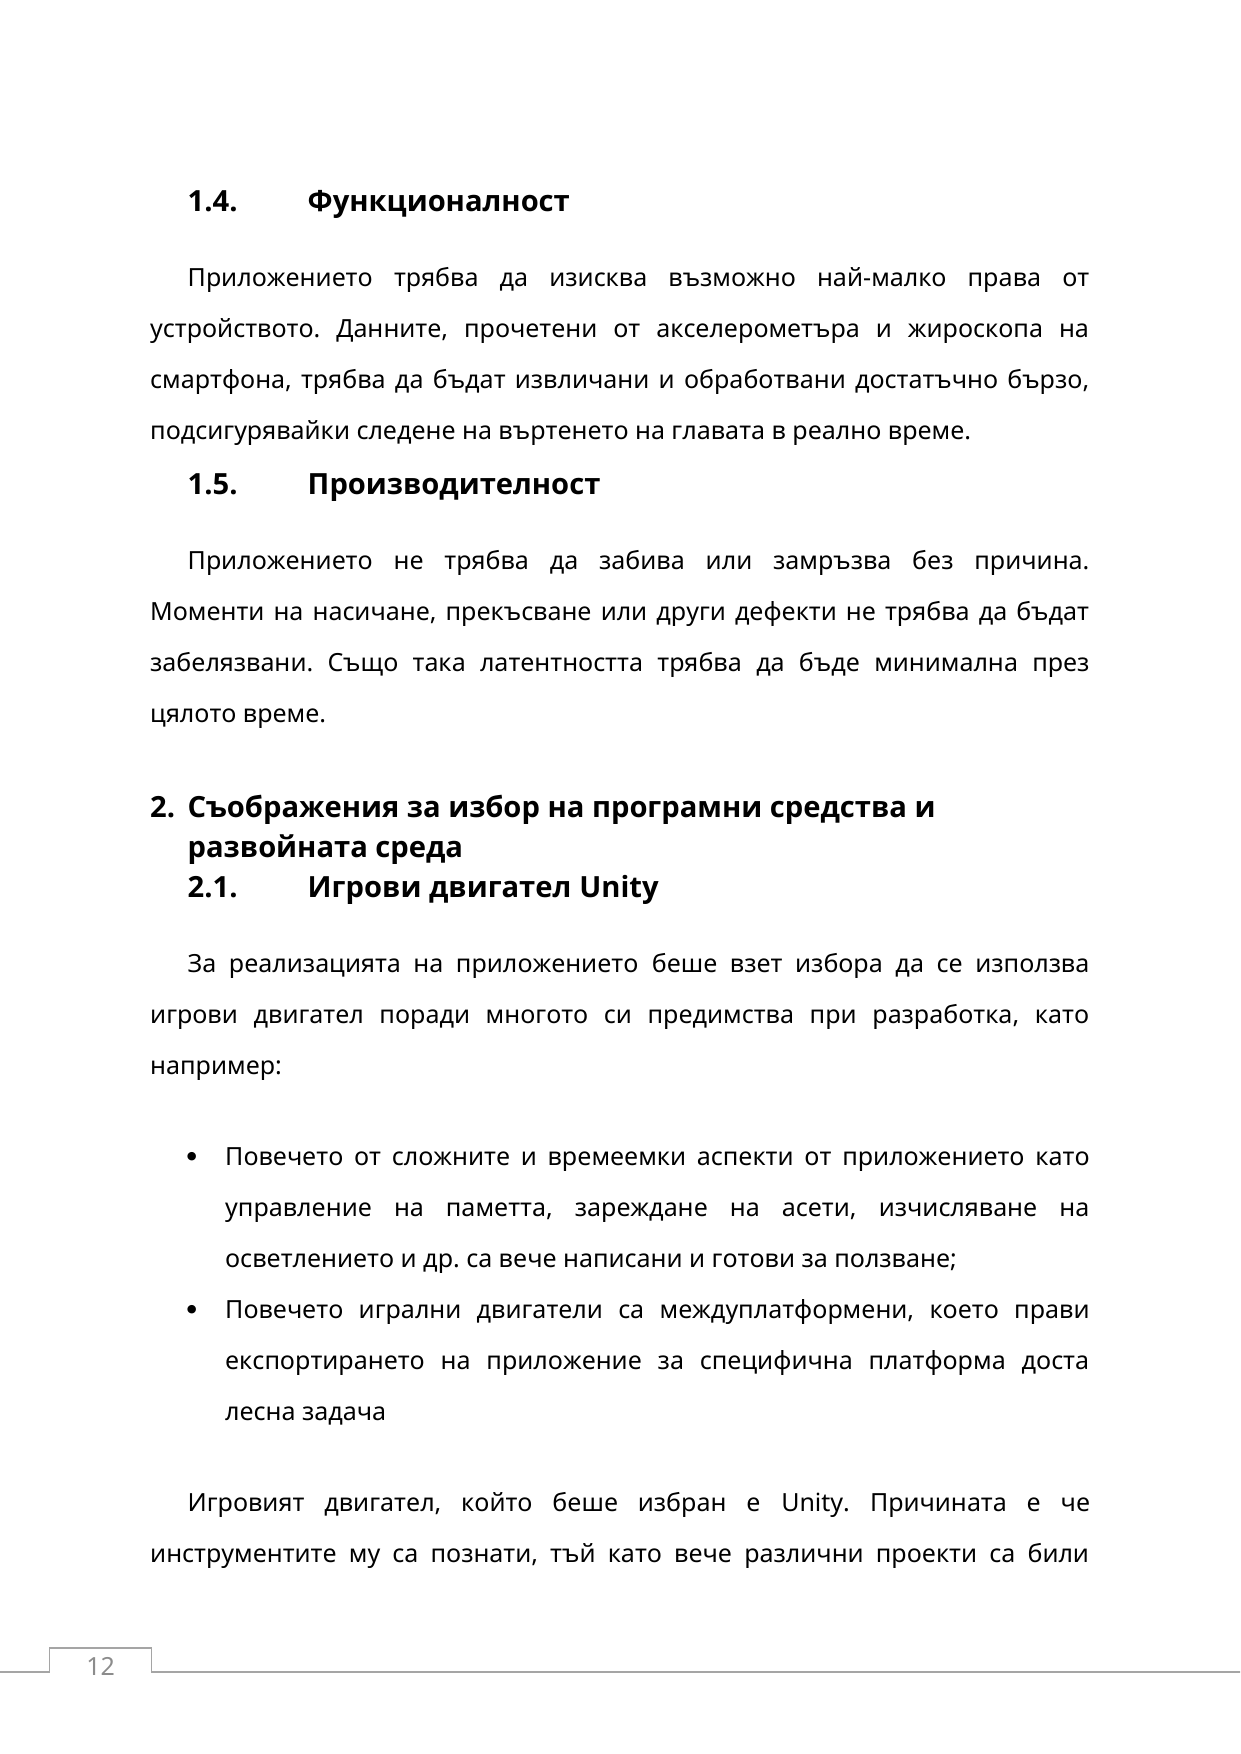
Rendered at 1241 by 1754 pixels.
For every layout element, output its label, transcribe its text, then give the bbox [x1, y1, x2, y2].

list Съображения за избор на програмни средства и развойната среда [150, 787, 1090, 866]
text Приложението трябва да изисква възможно най-малко права от устройството. Данните, прочетени от акселерометъра и жироскопа на смартфона, трябва да бъдат извличани и обработвани достатъчно бързо, подсигурявайки следене на въртенето на главата в реално време. [150, 259, 1090, 447]
list Игрови двигател Unity [187, 866, 1090, 906]
text Приложението не трябва да забива или замръзва без причина. Моменти на насичане, прекъсване или други дефекти не трябва да бъдат забелязвани. Също така латентността трябва да бъде минимална през цялото време. [150, 543, 1090, 730]
text За реализацията на приложението беше взет избора да се използва игрови двигател поради многото си предимства при разработка, като например: [150, 946, 1090, 1082]
list Функционалност [187, 180, 1090, 220]
list Производителност [187, 463, 1090, 503]
list Повечето игрални двигатели са междуплатформени, което прави експортирането на приложение за специфична платформа доста лесна задача [187, 1291, 1090, 1428]
list Повечето от сложните и времеемки аспекти от приложението като управление на паметта, зареждане на асети, изчисляване на осветлението и др. са вече написани и готови за ползване; [187, 1138, 1090, 1274]
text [150, 1484, 1090, 1569]
